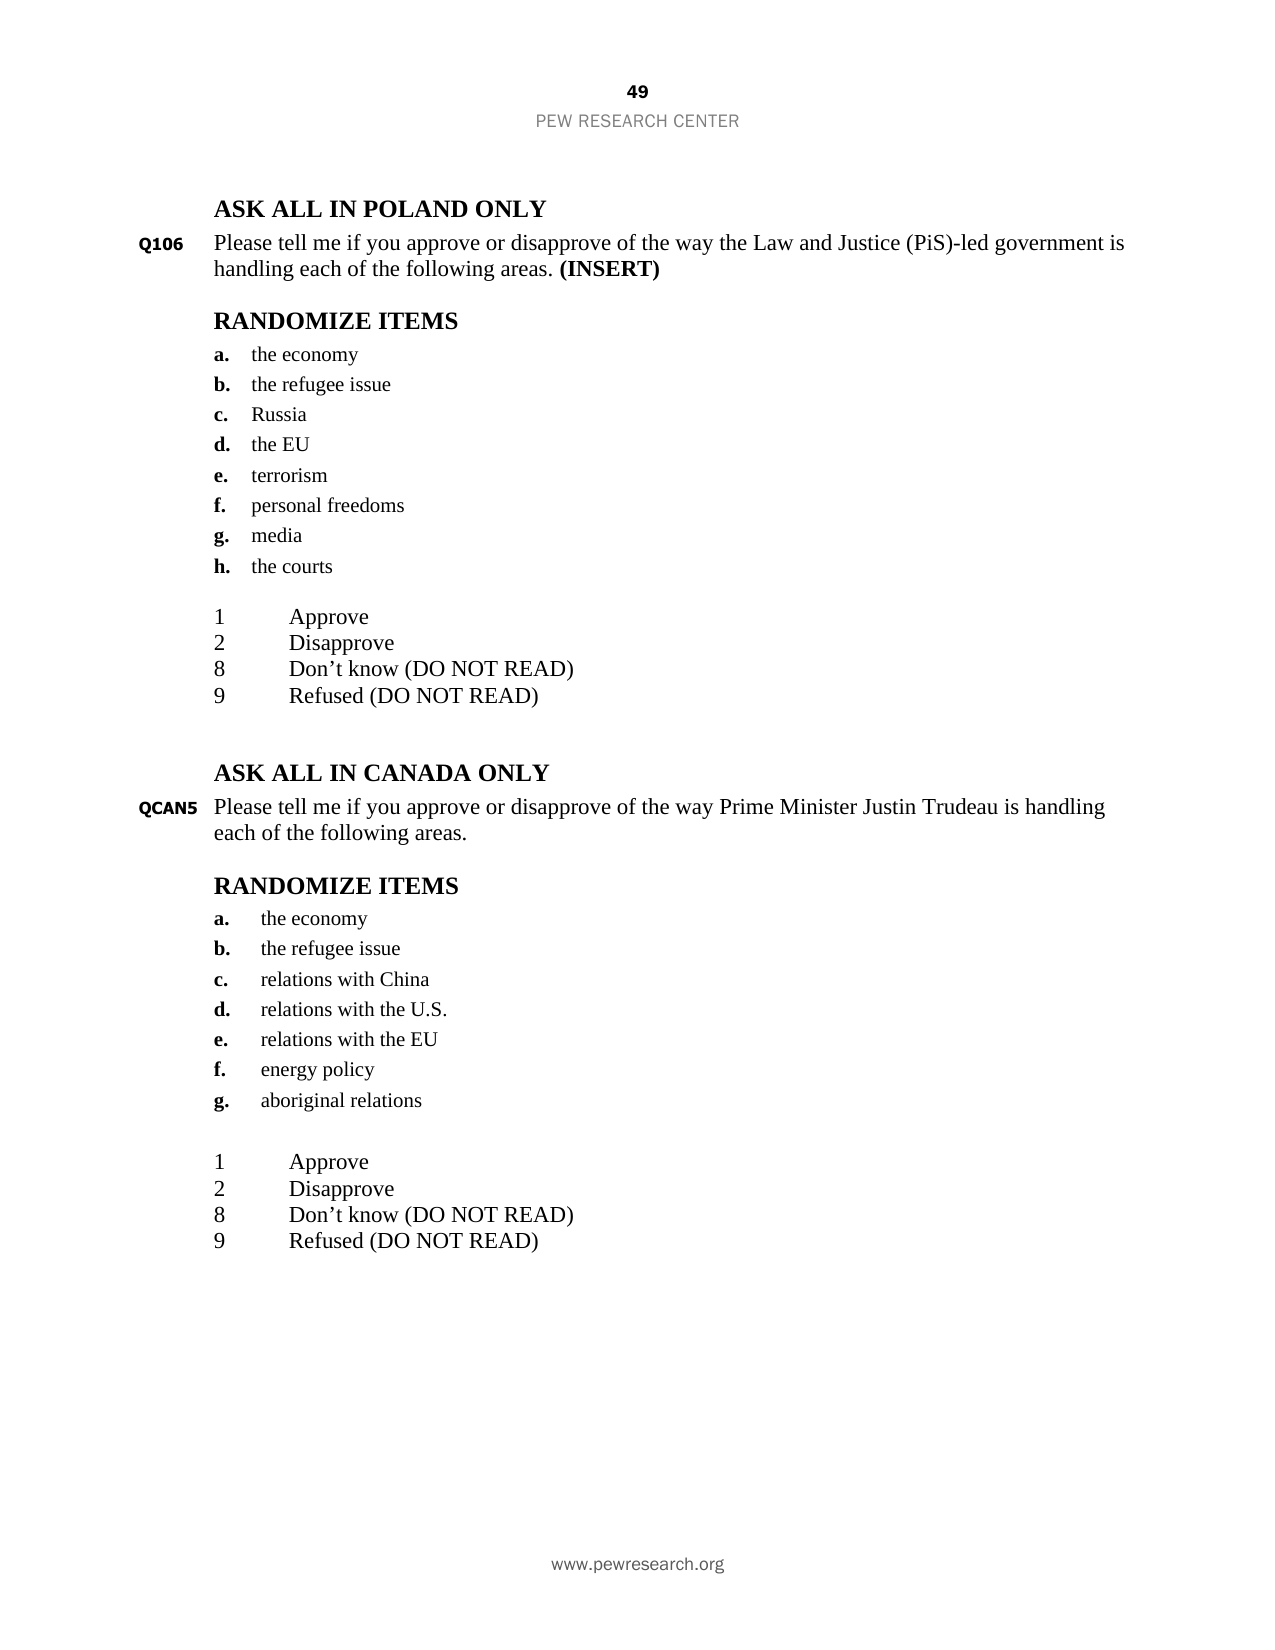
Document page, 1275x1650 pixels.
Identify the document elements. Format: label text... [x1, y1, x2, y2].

list the courts [214, 554, 1136, 578]
text 8 Don’t know (DO NOT READ) [214, 655, 1136, 682]
list energy policy [214, 1057, 1136, 1081]
text 1 Approve [214, 1148, 1136, 1175]
text 9 Refused (DO NOT READ) [214, 1227, 1136, 1254]
list Russia [214, 402, 1136, 426]
text QCAN5 Please tell me if you approve or disapprove of the way Prime Minister Justin Trudeau is handling each of the following areas. [139, 793, 1136, 846]
list relations with China [214, 966, 1136, 991]
text 8 Don’t know (DO NOT READ) [214, 1201, 1136, 1227]
list the refugee issue [214, 936, 1136, 960]
list personal freedoms [214, 493, 1136, 517]
list the economy [214, 341, 1136, 366]
text 9 Refused (DO NOT READ) [214, 682, 1136, 708]
list the economy [214, 906, 1136, 930]
text ASK ALL IN CANADA ONLY [214, 758, 1136, 787]
list relations with the EU [214, 1027, 1136, 1051]
list the refugee issue [214, 372, 1136, 396]
text 2 Disapprove [214, 1175, 1136, 1201]
list the EU [214, 432, 1136, 456]
text RANDOMIZE ITEMS [139, 871, 1136, 899]
list aboriginal relations [214, 1088, 1136, 1112]
text 1 Approve [214, 603, 1136, 629]
text ASK ALL IN POLAND ONLY [214, 194, 1136, 222]
list terrorism [214, 463, 1136, 487]
text RANDOMIZE ITEMS [213, 306, 1136, 335]
text Q106 Please tell me if you approve or disapprove of the way the Law and Justice (PiS)-led government is handling each of the following areas. (INSERT) [139, 229, 1136, 281]
list relations with the U.S. [214, 997, 1136, 1021]
text 2 Disapprove [214, 629, 1136, 655]
list media [214, 523, 1136, 547]
